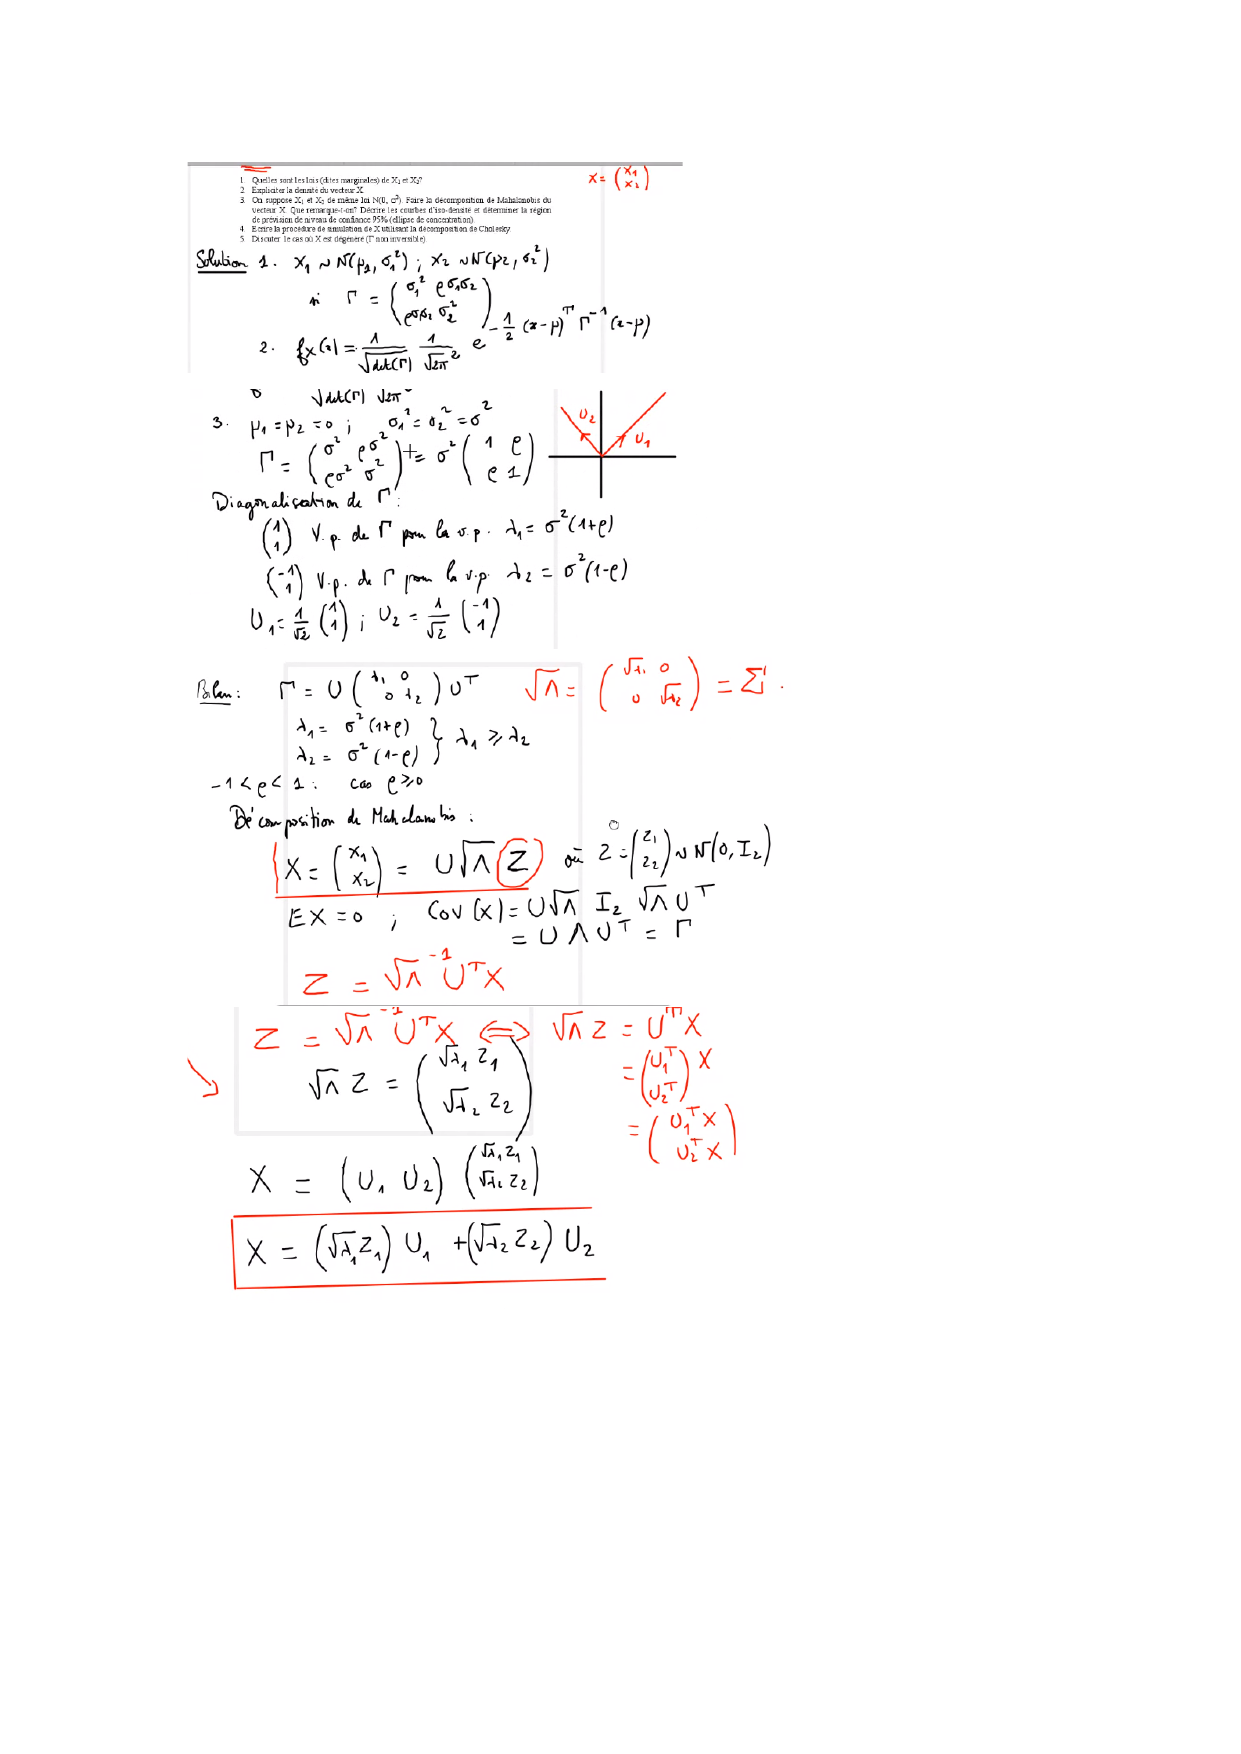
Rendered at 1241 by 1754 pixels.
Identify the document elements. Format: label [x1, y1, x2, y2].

picture [187, 389, 848, 1006]
picture [187, 162, 683, 373]
picture [187, 1007, 804, 1314]
